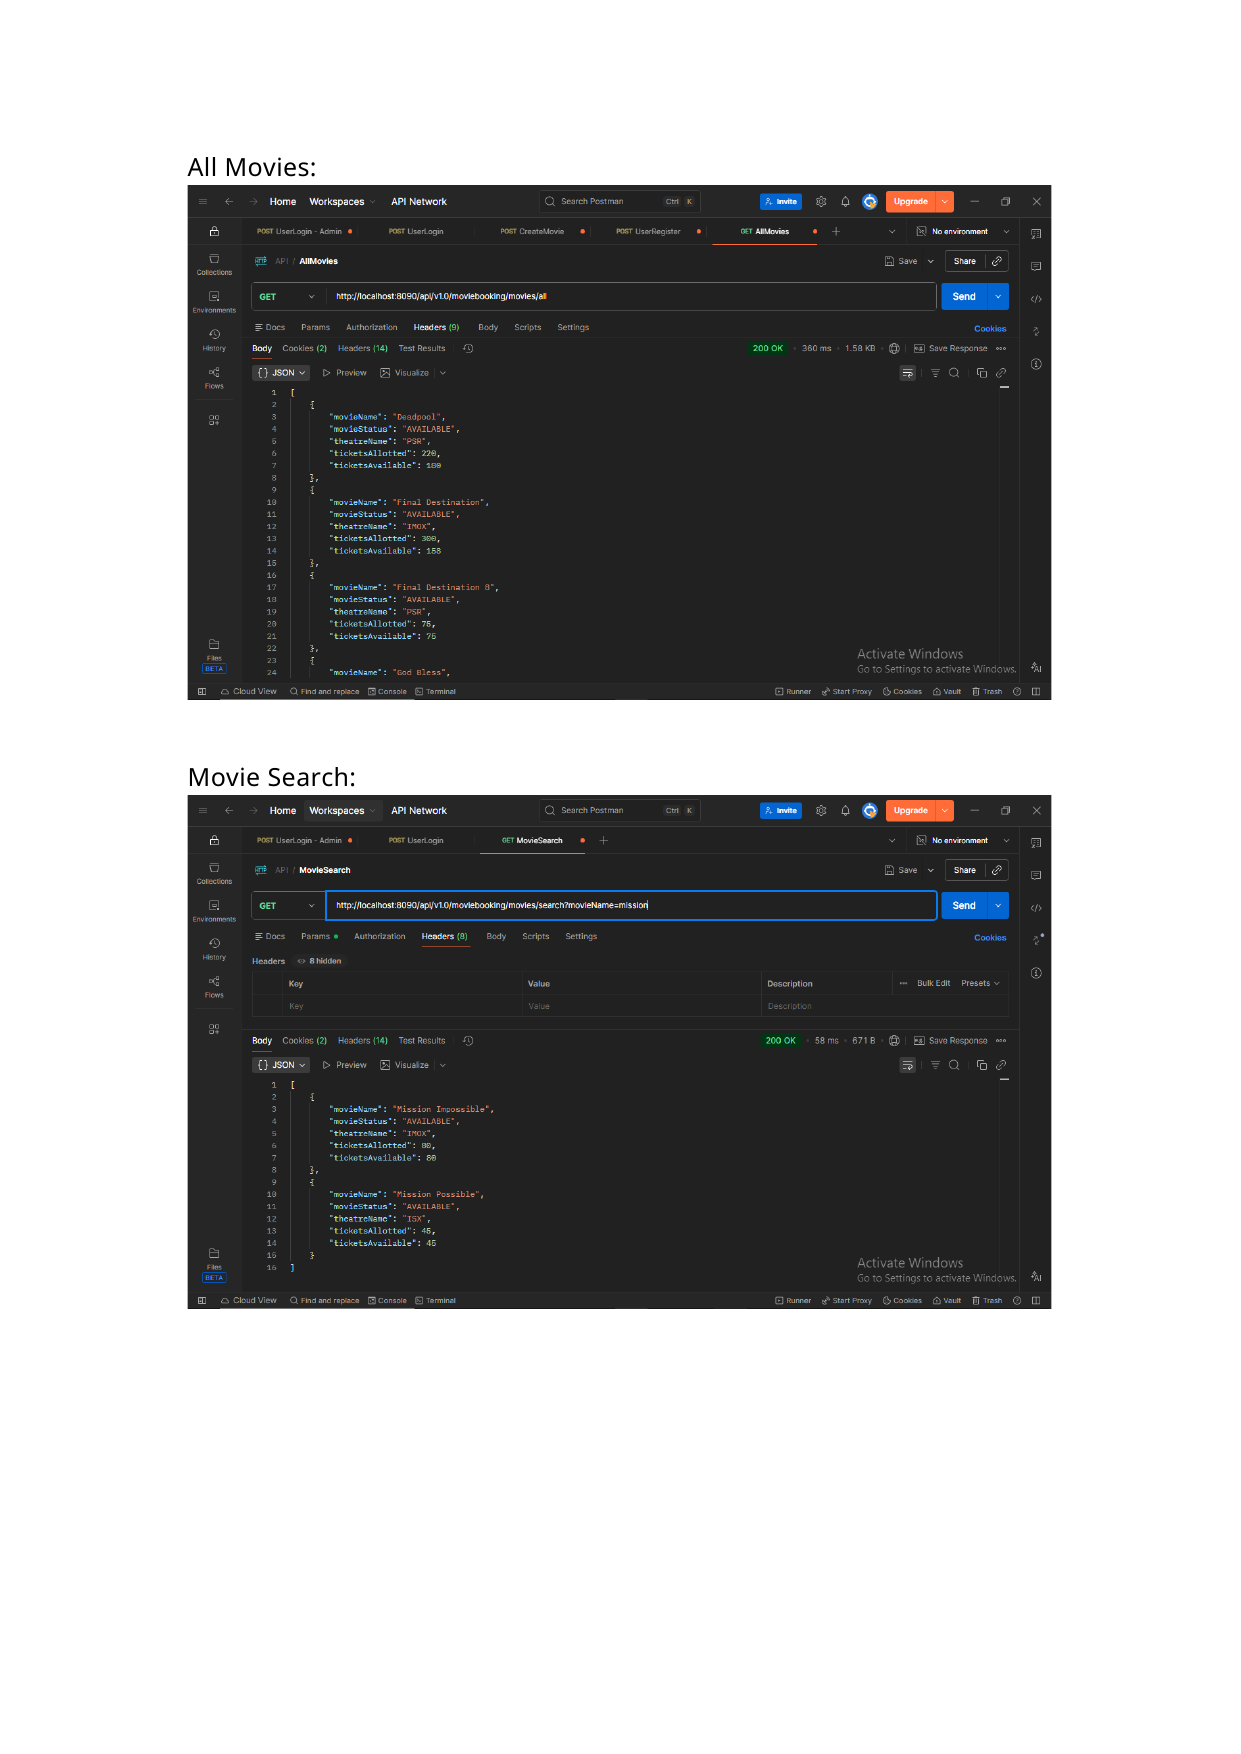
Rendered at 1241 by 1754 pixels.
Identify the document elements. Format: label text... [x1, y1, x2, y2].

subtitle All Movies: [187, 150, 1053, 184]
picture [187, 185, 1052, 700]
picture [187, 795, 1052, 1309]
subtitle Movie Search: [187, 759, 1053, 793]
